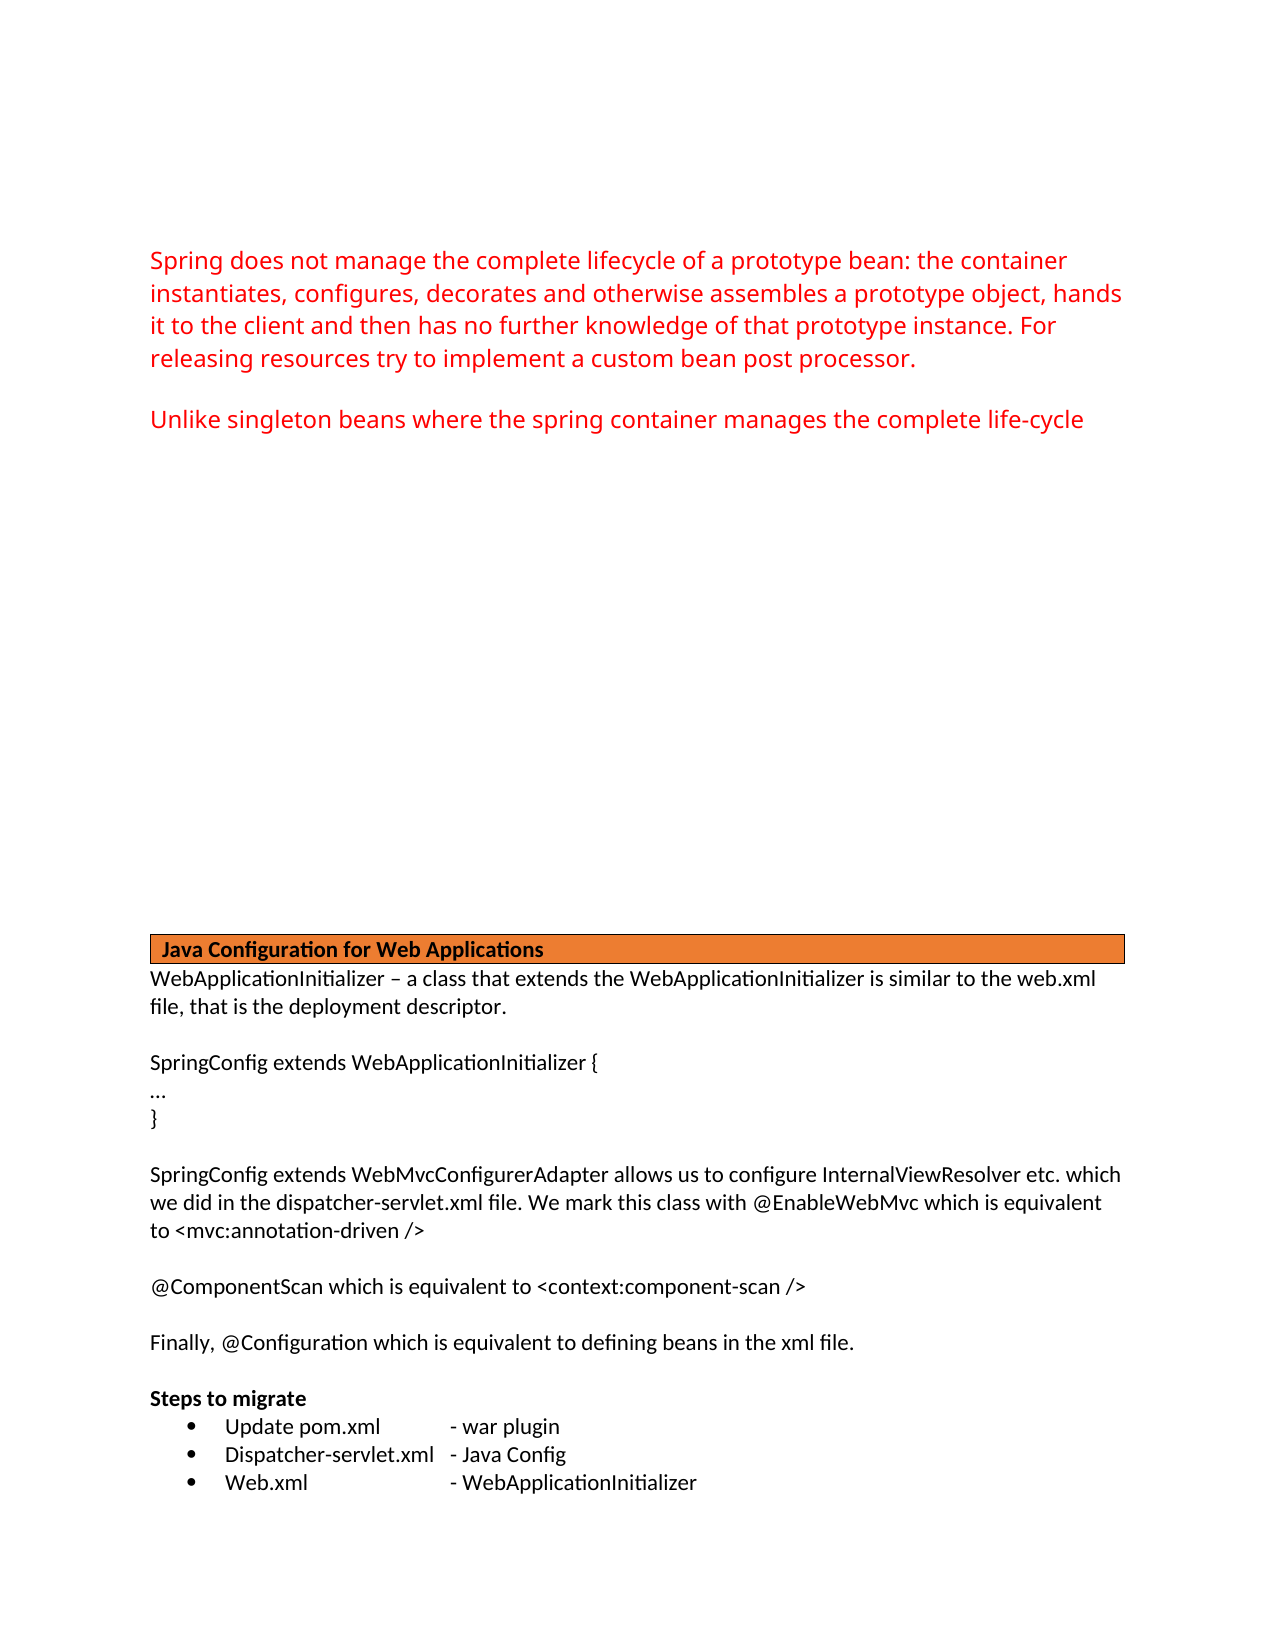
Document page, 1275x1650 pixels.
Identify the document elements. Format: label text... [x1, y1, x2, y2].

text Spring does not manage the complete lifecycle of a prototype bean: the container instantiates, configures, decorates and otherwise assembles a prototype object, hands it to the client and then has no further knowledge of that prototype instance. For releasing resources try to implement a custom bean post processor. [150, 244, 1125, 374]
text SpringConfig extends WebApplicationInitializer { [150, 1048, 1125, 1076]
list Update pom.xml - war plugin [187, 1412, 1125, 1440]
table_header Java Configuration for Web Applications [151, 935, 1124, 963]
text … [150, 1076, 1125, 1104]
list Dispatcher-servlet.xml - Java Config [187, 1440, 1125, 1468]
text WebApplicationInitializer – a class that extends the WebApplicationInitializer is similar to the web.xml file, that is the deployment descriptor. [150, 964, 1125, 1020]
text @ComponentScan which is equivalent to <context:component-scan /> [150, 1272, 1125, 1300]
text Finally, @Configuration which is equivalent to defining beans in the xml file. [150, 1328, 1125, 1356]
text Steps to migrate [150, 1384, 1125, 1412]
text SpringConfig extends WebMvcConfigurerAdapter allows us to configure InternalViewResolver etc. which we did in the dispatcher-servlet.xml file. We mark this class with @EnableWebMvc which is equivalent to <mvc:annotation-driven /> [150, 1160, 1125, 1244]
text } [150, 1104, 1125, 1132]
text Unlike singleton beans where the spring container manages the complete life-cycle [150, 403, 1125, 436]
list Web.xml - WebApplicationInitializer [187, 1468, 1125, 1496]
